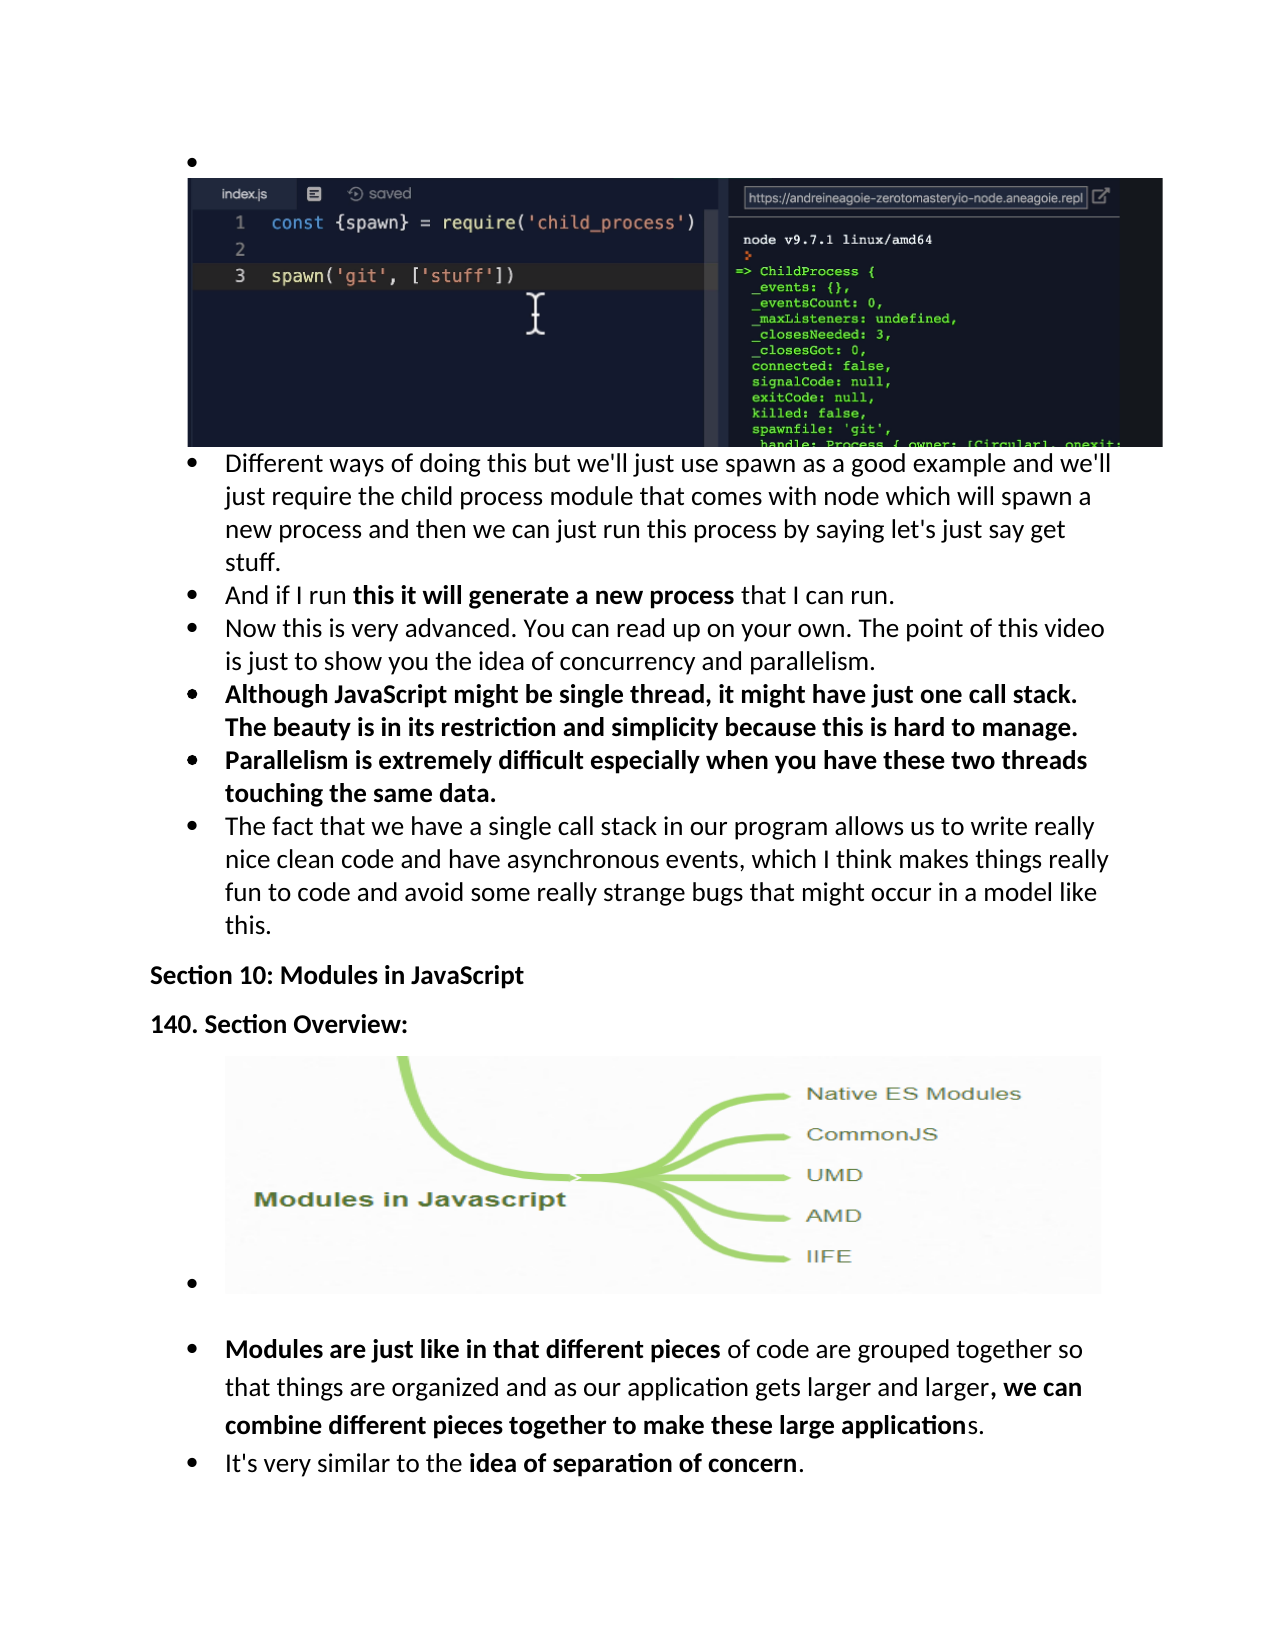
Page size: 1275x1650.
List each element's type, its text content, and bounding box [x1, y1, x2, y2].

list Now this is very advanced. You can read up on your own. The point of this video is just to show you the idea of concurrency and parallelism. [187, 611, 1125, 677]
list Different ways of doing this but we'll just use spawn as a good example and we'll just require the child process module that comes with node which will spawn a new process and then we can just run this process by saying let's just say get stuff. [187, 447, 1125, 578]
list It's very similar to the idea of separation of concern. [187, 1446, 1125, 1479]
list Although JavaScript might be single thread, it might have just one call stack. The beauty is in its restriction and simplicity because this is hard to manage. [187, 677, 1125, 743]
list Parallelism is extremely difficult especially when you have these two threads touching the same data. [187, 743, 1125, 809]
picture [225, 1056, 1102, 1294]
list Modules are just like in that different pieces of code are grouped together so that things are organized and as our application gets larger and larger, we can combine different pieces together to make these large applications. [187, 1332, 1125, 1441]
text 140. Section Overview: [150, 1007, 1125, 1040]
list And if I run this it will generate a new process that I can run. [187, 578, 1125, 611]
list The fact that we have a single call stack in our program allows us to write really nice clean code and have asynchronous events, which I think makes things really fun to code and avoid some really strange bugs that might occur in a model like this. [187, 809, 1125, 941]
text Section 10: Modules in JavaScript [150, 958, 1125, 991]
picture [187, 178, 1163, 447]
